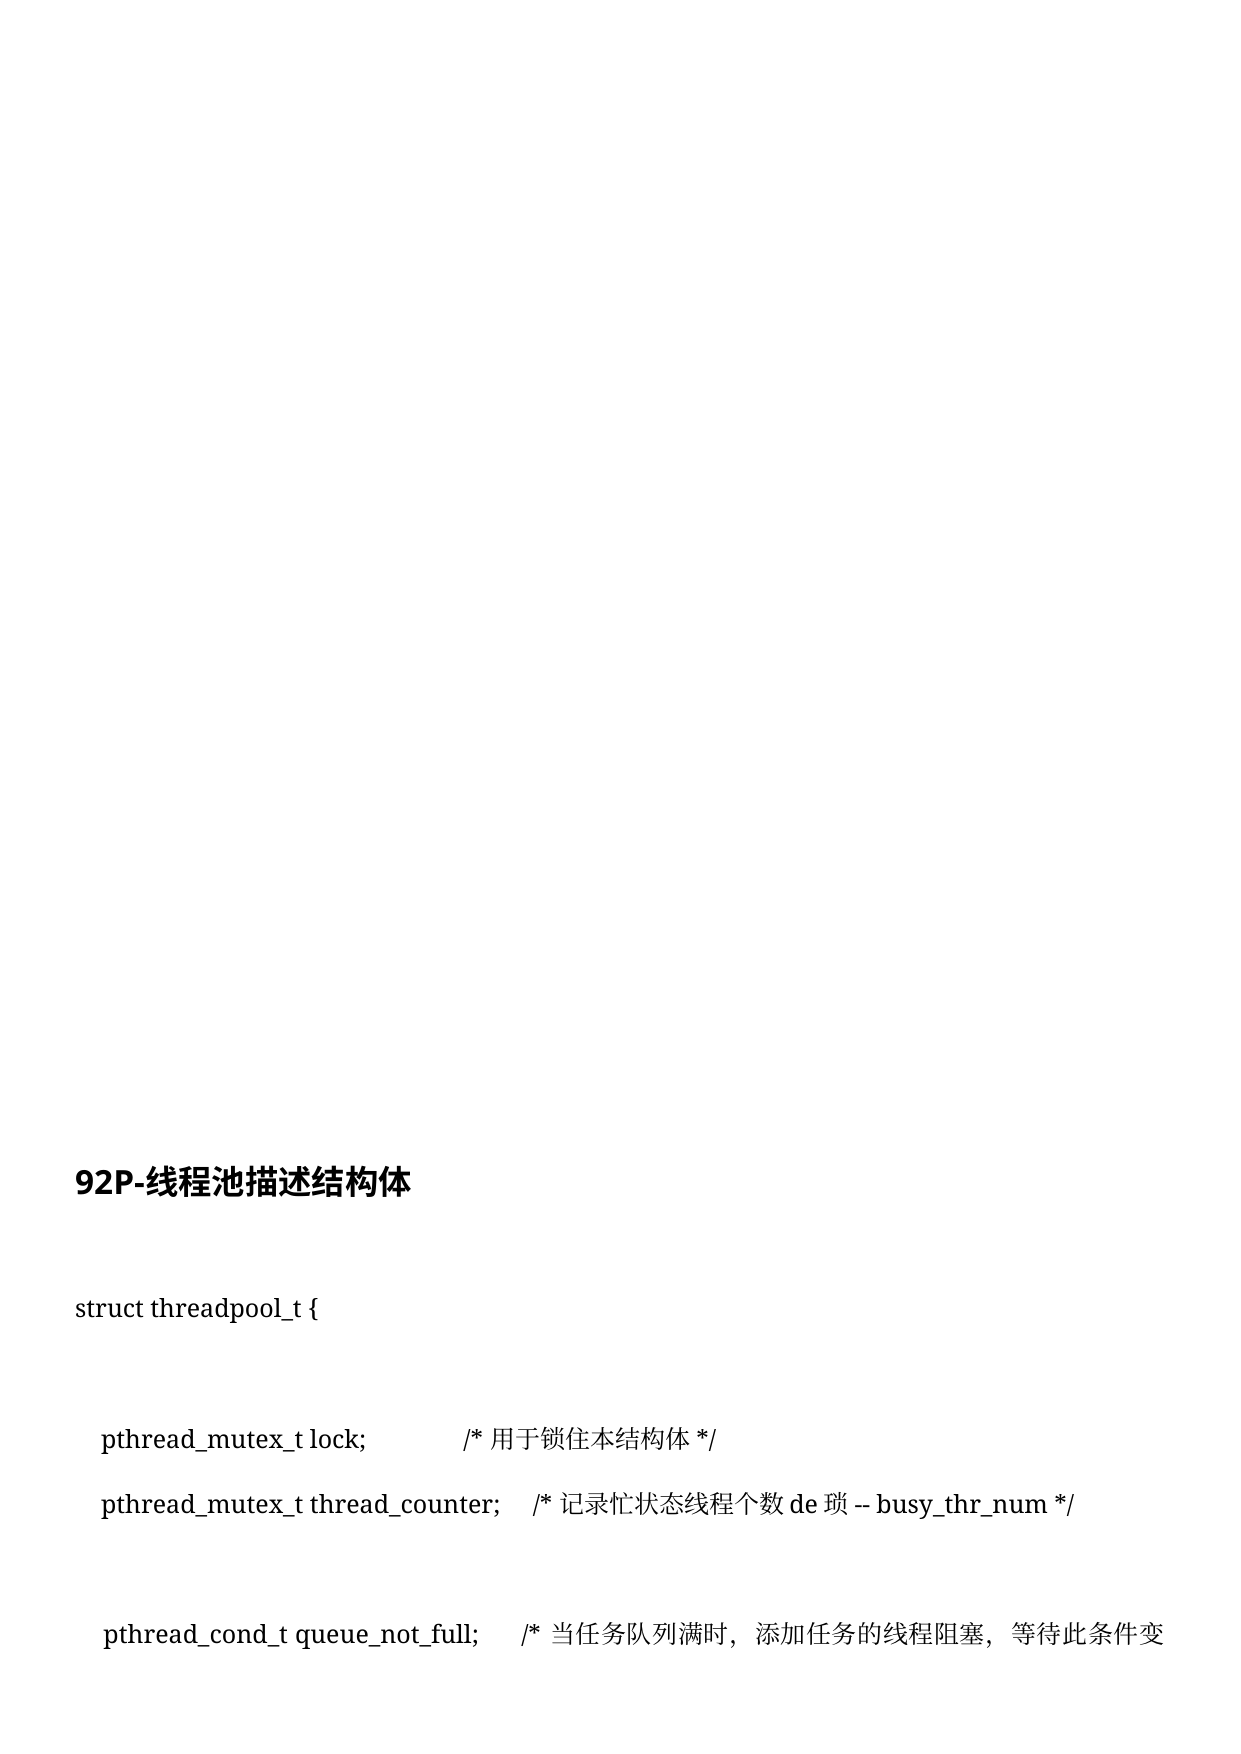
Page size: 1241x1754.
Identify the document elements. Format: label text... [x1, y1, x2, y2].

text struct threadpool_t { [75, 1275, 1165, 1340]
text pthread_mutex_t thread_counter; /* 记录忙状态线程个数de琐 -- busy_thr_num */ [75, 1470, 1165, 1535]
text pthread_mutex_t lock; /* 用于锁住本结构体 */ [75, 1405, 1165, 1470]
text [75, 1600, 1165, 1665]
subtitle 92P-线程池描述结构体 [75, 1148, 1165, 1213]
